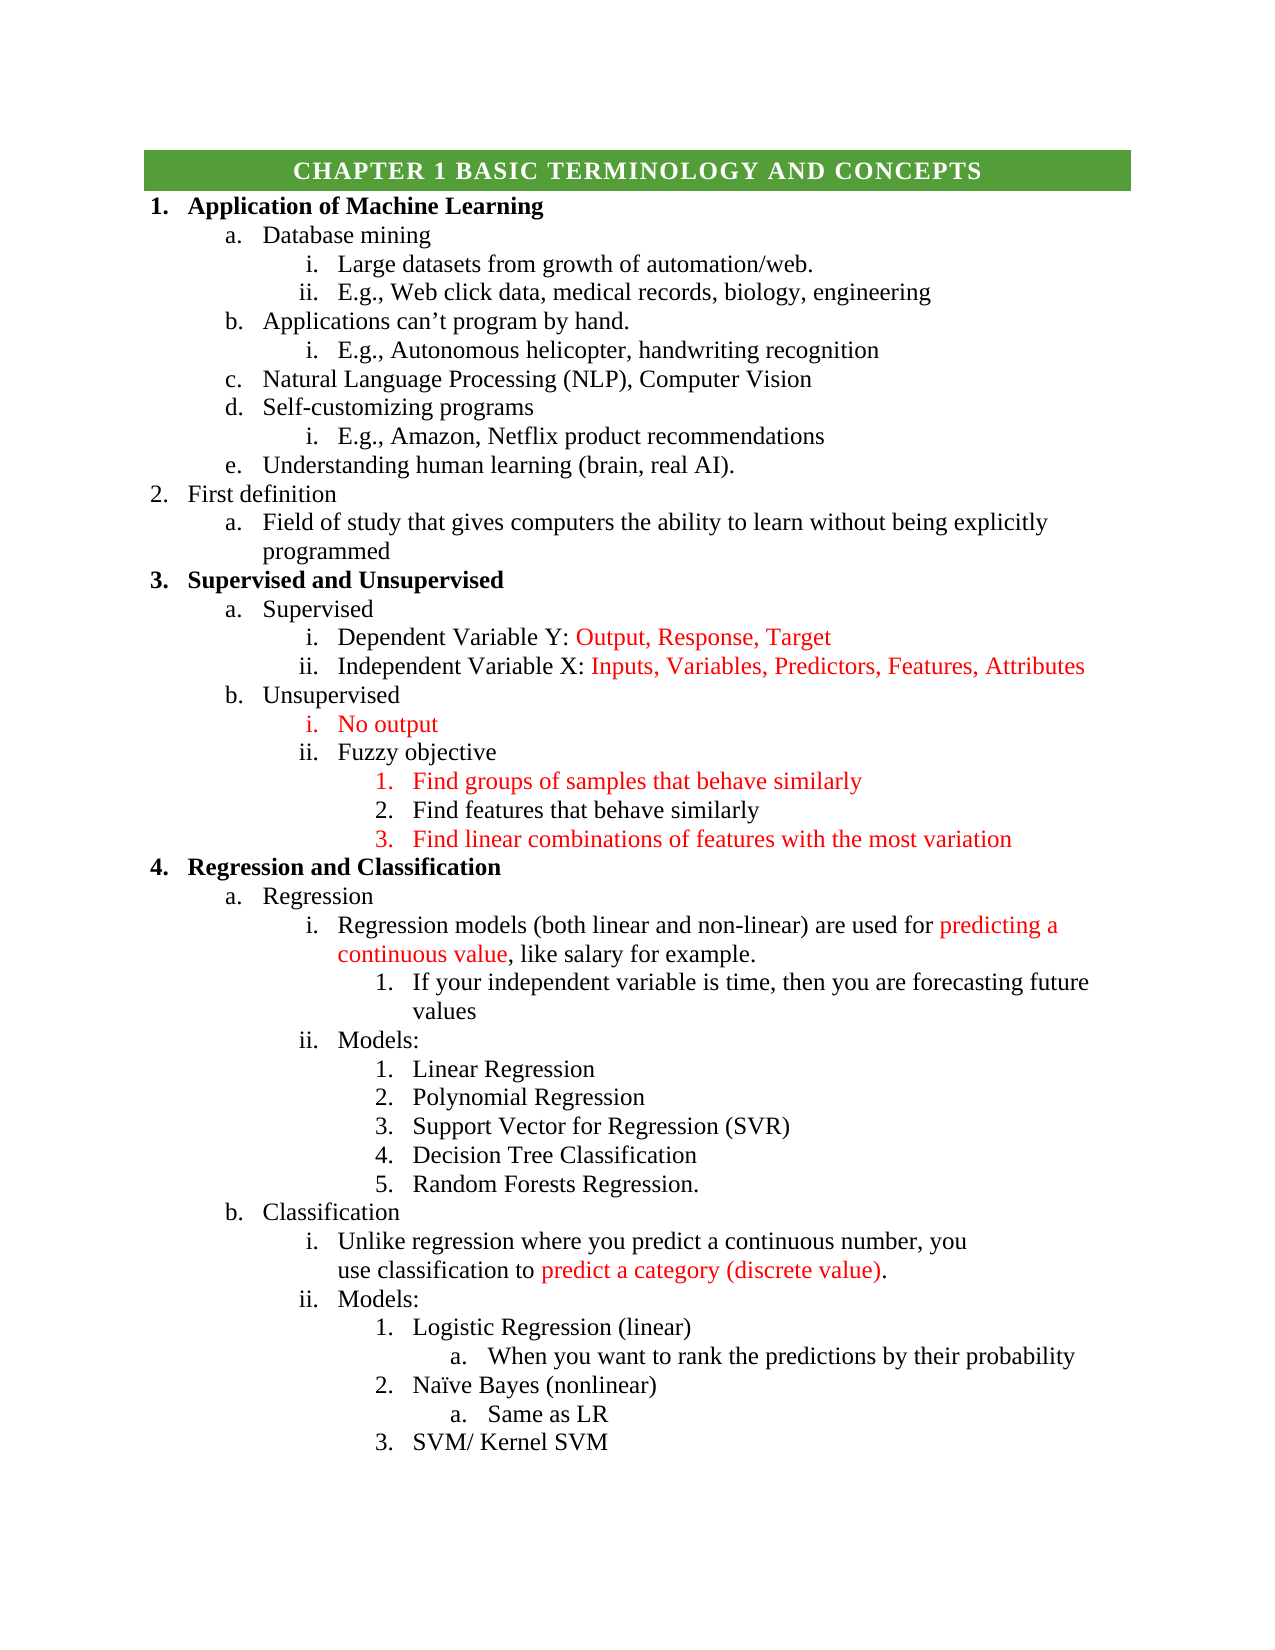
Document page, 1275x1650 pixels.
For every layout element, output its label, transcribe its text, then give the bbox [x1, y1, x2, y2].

list Independent Variable X: Inputs, Variables, Predictors, Features, Attributes [319, 651, 1125, 680]
list Logistic Regression (linear) [375, 1312, 1125, 1341]
list Same as LR [450, 1399, 1125, 1427]
list Polynomial Regression [375, 1082, 1125, 1111]
list Decision Tree Classification [375, 1140, 1125, 1169]
list Application of Machine Learning [150, 191, 1125, 220]
list Fuzzy objective [319, 737, 1125, 766]
list Supervised and Unsupervised [150, 565, 1125, 594]
list Regression and Classification [150, 852, 1125, 881]
list No output [319, 709, 1125, 737]
list Classification [225, 1197, 1125, 1226]
list Self-customizing programs [225, 392, 1125, 421]
list Models: [319, 1025, 1125, 1054]
list Dependent Variable Y: Output, Response, Target [319, 622, 1125, 651]
list Database mining [225, 220, 1125, 249]
list If your independent variable is time, then you are forecasting future values [375, 967, 1125, 1025]
list Find groups of samples that behave similarly [375, 766, 1125, 795]
list First definition [150, 479, 1125, 507]
list Find features that behave similarly [375, 795, 1125, 824]
list Random Forests Regression. [375, 1169, 1125, 1197]
list Regression models (both linear and non-linear) are used for predicting a continuous value, like salary for example. [319, 910, 1125, 967]
list Models: [319, 1284, 1125, 1312]
list Naïve Bayes (nonlinear) [375, 1370, 1125, 1399]
list SVM/ Kernel SVM [375, 1427, 1125, 1456]
list Find linear combinations of features with the most variation [375, 824, 1125, 852]
list E.g., Web click data, medical records, biology, engineering [319, 277, 1125, 306]
list Natural Language Processing (NLP), Computer Vision [225, 364, 1125, 392]
list E.g., Amazon, Netflix product recommendations [319, 421, 1125, 450]
list When you want to rank the predictions by their probability [450, 1341, 1125, 1370]
list Unlike regression where you predict a continuous number, you use classification to predict a category (discrete value). [319, 1226, 1125, 1284]
list Large datasets from growth of automation/web. [319, 249, 1125, 277]
list Supervised [225, 594, 1125, 622]
list Linear Regression [375, 1054, 1125, 1082]
list Applications can’t program by hand. [225, 306, 1125, 335]
list Unsupervised [225, 680, 1125, 709]
list E.g., Autonomous helicopter, handwriting recognition [319, 335, 1125, 364]
list Field of study that gives computers the ability to learn without being explicitly programmed [225, 507, 1125, 565]
list Regression [225, 881, 1125, 910]
list Support Vector for Regression (SVR) [375, 1111, 1125, 1140]
subtitle Chapter 1 Basic Terminology and Concepts [150, 156, 1125, 185]
list Understanding human learning (brain, real AI). [225, 450, 1125, 479]
